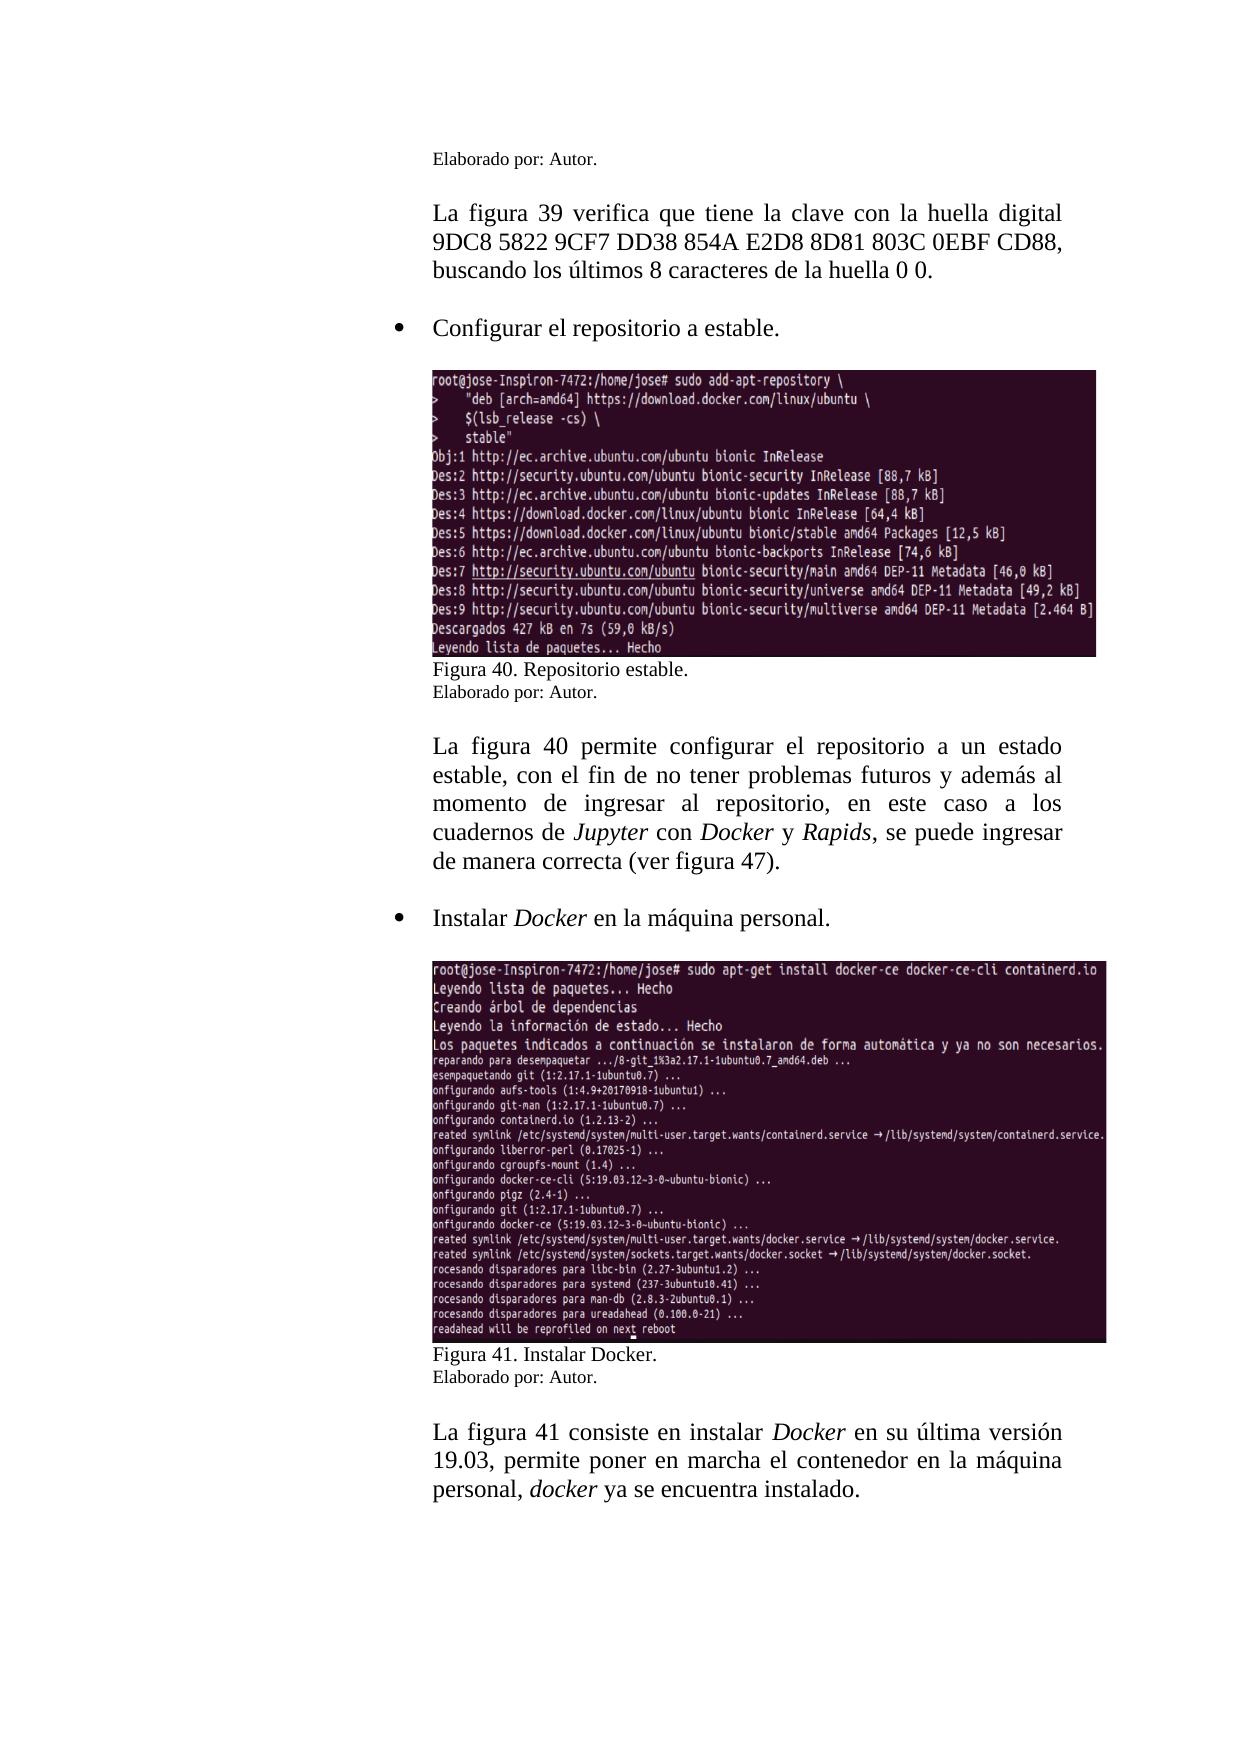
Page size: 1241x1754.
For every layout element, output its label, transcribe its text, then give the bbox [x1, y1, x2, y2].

list La figura 39 verifica que tiene la clave con la huella digital 9DC8 5822 9CF7 DD38 854A E2D8 8D81 803C 0EBF CD88, buscando los últimos 8 caracteres de la huella 0 0. [432, 198, 1063, 284]
list Configurar el repositorio a estable. [395, 313, 1063, 342]
list Elaborado por: Autor. [432, 1366, 1063, 1388]
list La figura 41 consiste en instalar Docker en su última versión 19.03, permite poner en marcha el contenedor en la máquina personal, docker ya se encuentra instalado. [432, 1417, 1063, 1503]
list La figura 40 permite configurar el repositorio a un estado estable, con el fin de no tener problemas futuros y además al momento de ingresar al repositorio, en este caso a los cuadernos de Jupyter con Docker y Rapids, se puede ingresar de manera correcta (ver figura 47). [432, 731, 1063, 875]
list Instalar Docker en la máquina personal. [395, 903, 1063, 932]
picture [432, 370, 1097, 657]
list Elaborado por: Autor. [432, 148, 1063, 169]
list Elaborado por: Autor. [432, 681, 1063, 702]
list Figura 40. Repositorio estable. [432, 657, 1063, 681]
list Figura 41. Instalar Docker. [432, 1343, 1063, 1366]
picture [432, 961, 1107, 1343]
